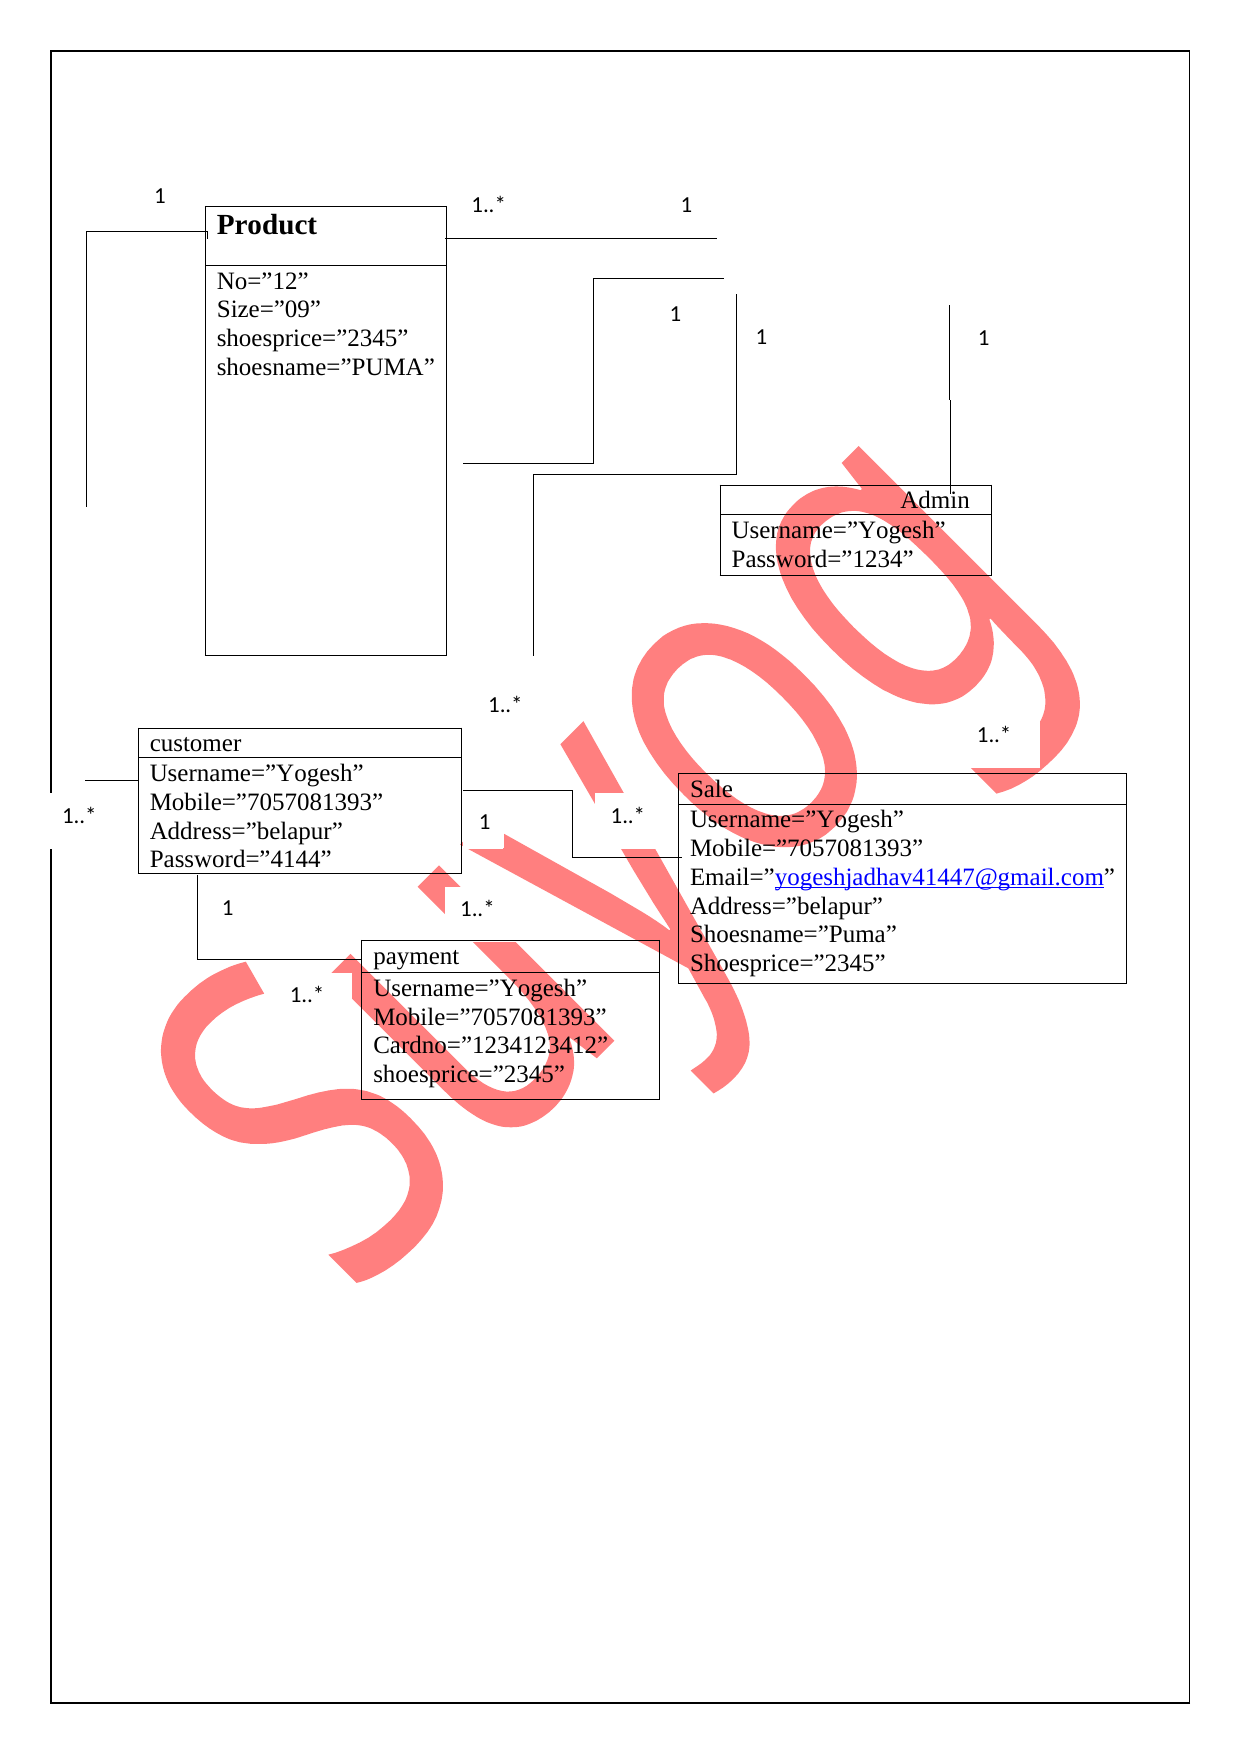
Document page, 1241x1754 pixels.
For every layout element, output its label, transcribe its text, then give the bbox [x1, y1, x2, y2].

table_cell Username=”Yogesh” Mobile=”7057081393” Cardno=”1234123412” shoesprice=”2345” [362, 973, 659, 1099]
table_cell Username=”Yogesh” Mobile=”7057081393” Address=”belapur” Password=”4144” [139, 758, 461, 873]
table_header customer [139, 729, 461, 757]
table_cell Username=”Yogesh” Mobile=”7057081393” Email=”yogeshjadhav41447@gmail.com” Address=”belapur” Shoesname=”Puma” Shoesprice=”2345” [679, 805, 1126, 983]
table_cell No=”12” Size=”09” shoesprice=”2345” shoesname=”PUMA” [206, 266, 446, 655]
table_header Admin [721, 486, 991, 514]
table_header Product [206, 207, 446, 265]
table_cell Username=”Yogesh” Password=”1234” [721, 515, 991, 575]
table_header Sale [679, 774, 1126, 803]
table_header payment [362, 941, 659, 972]
